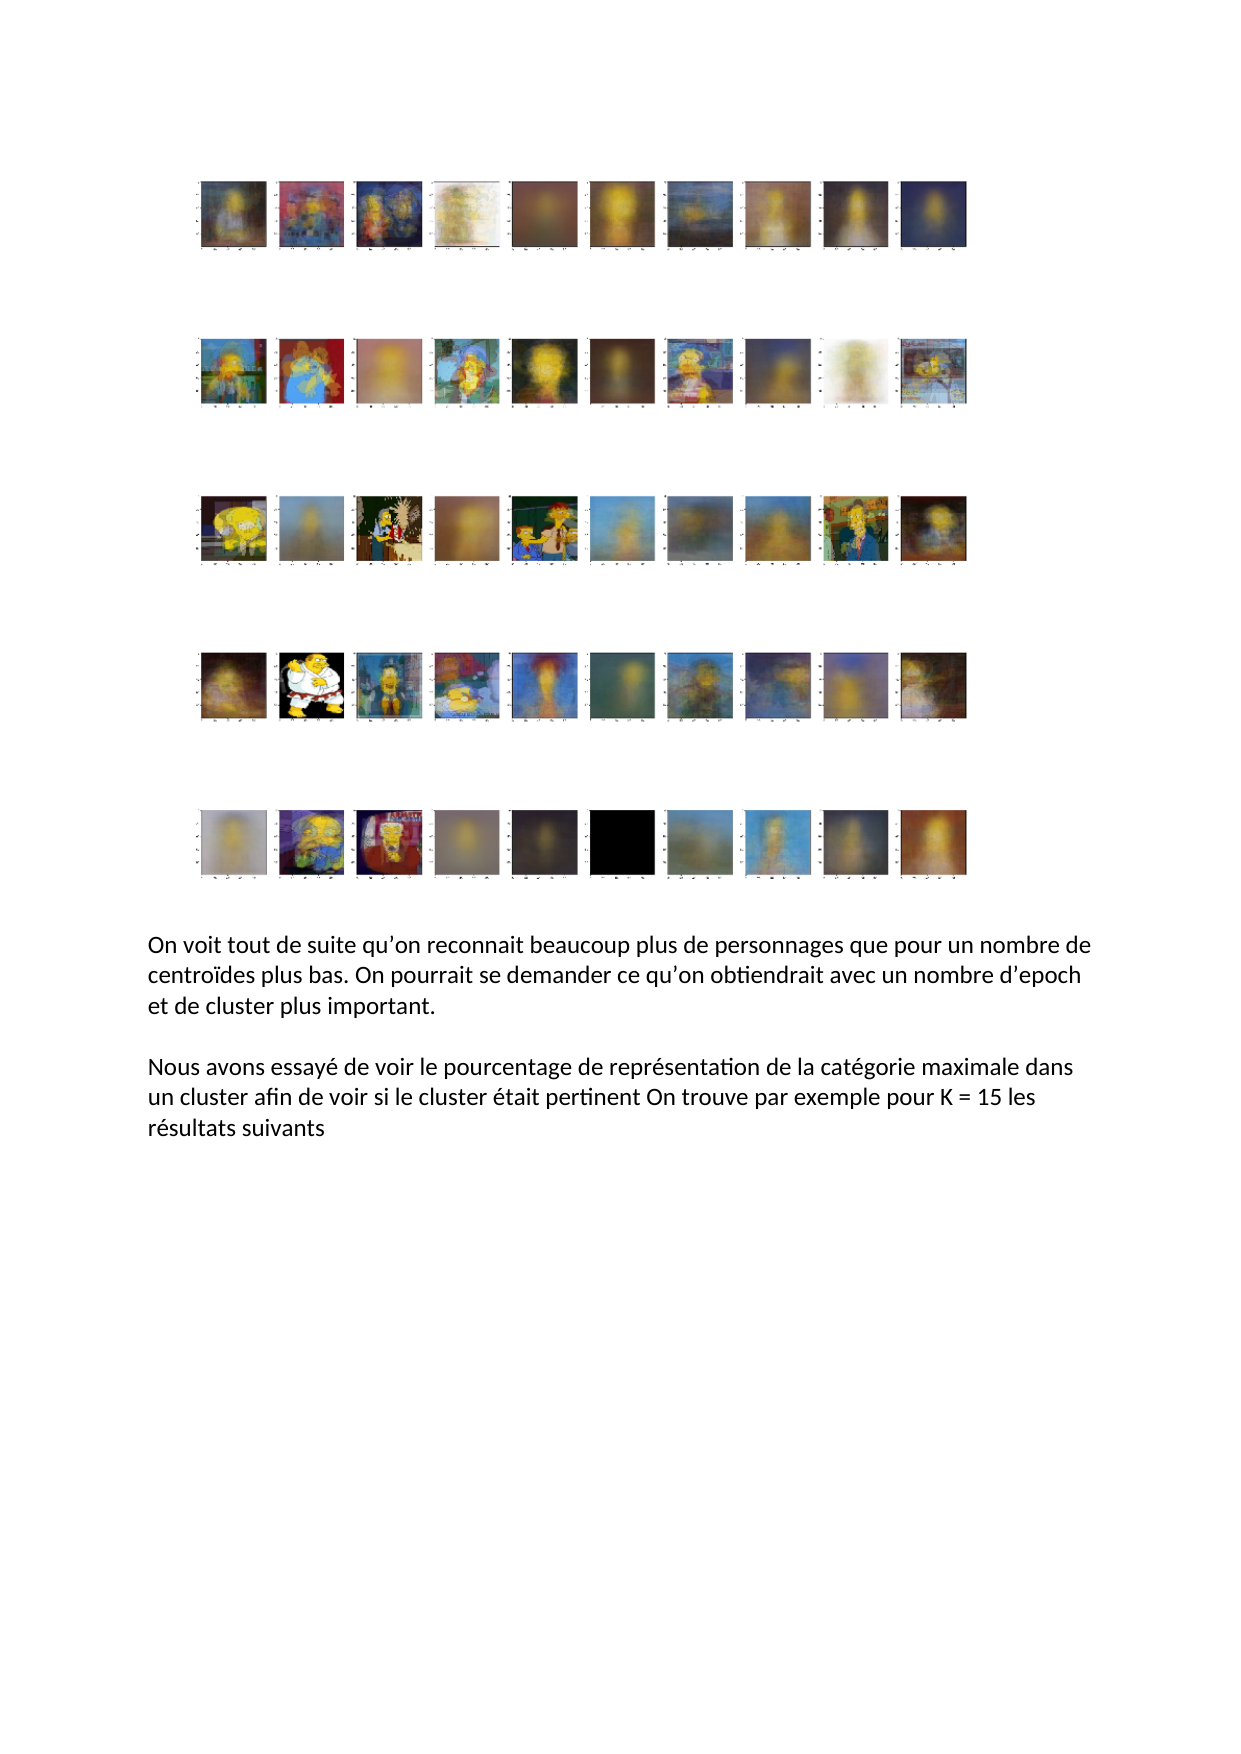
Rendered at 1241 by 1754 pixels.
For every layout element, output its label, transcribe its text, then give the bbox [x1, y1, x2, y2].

text Nous avons essayé de voir le pourcentage de représentation de la catégorie maximale dans un cluster afin de voir si le cluster était pertinent On trouve par exemple pour K = 15 les résultats suivants [148, 1051, 1093, 1142]
text On voit tout de suite qu’on reconnait beaucoup plus de personnages que pour un nombre de centroïdes plus bas. On pourrait se demander ce qu’on obtiendrait avec un nombre d’epoch et de cluster plus important. [148, 929, 1093, 1020]
picture [147, 147, 1004, 929]
